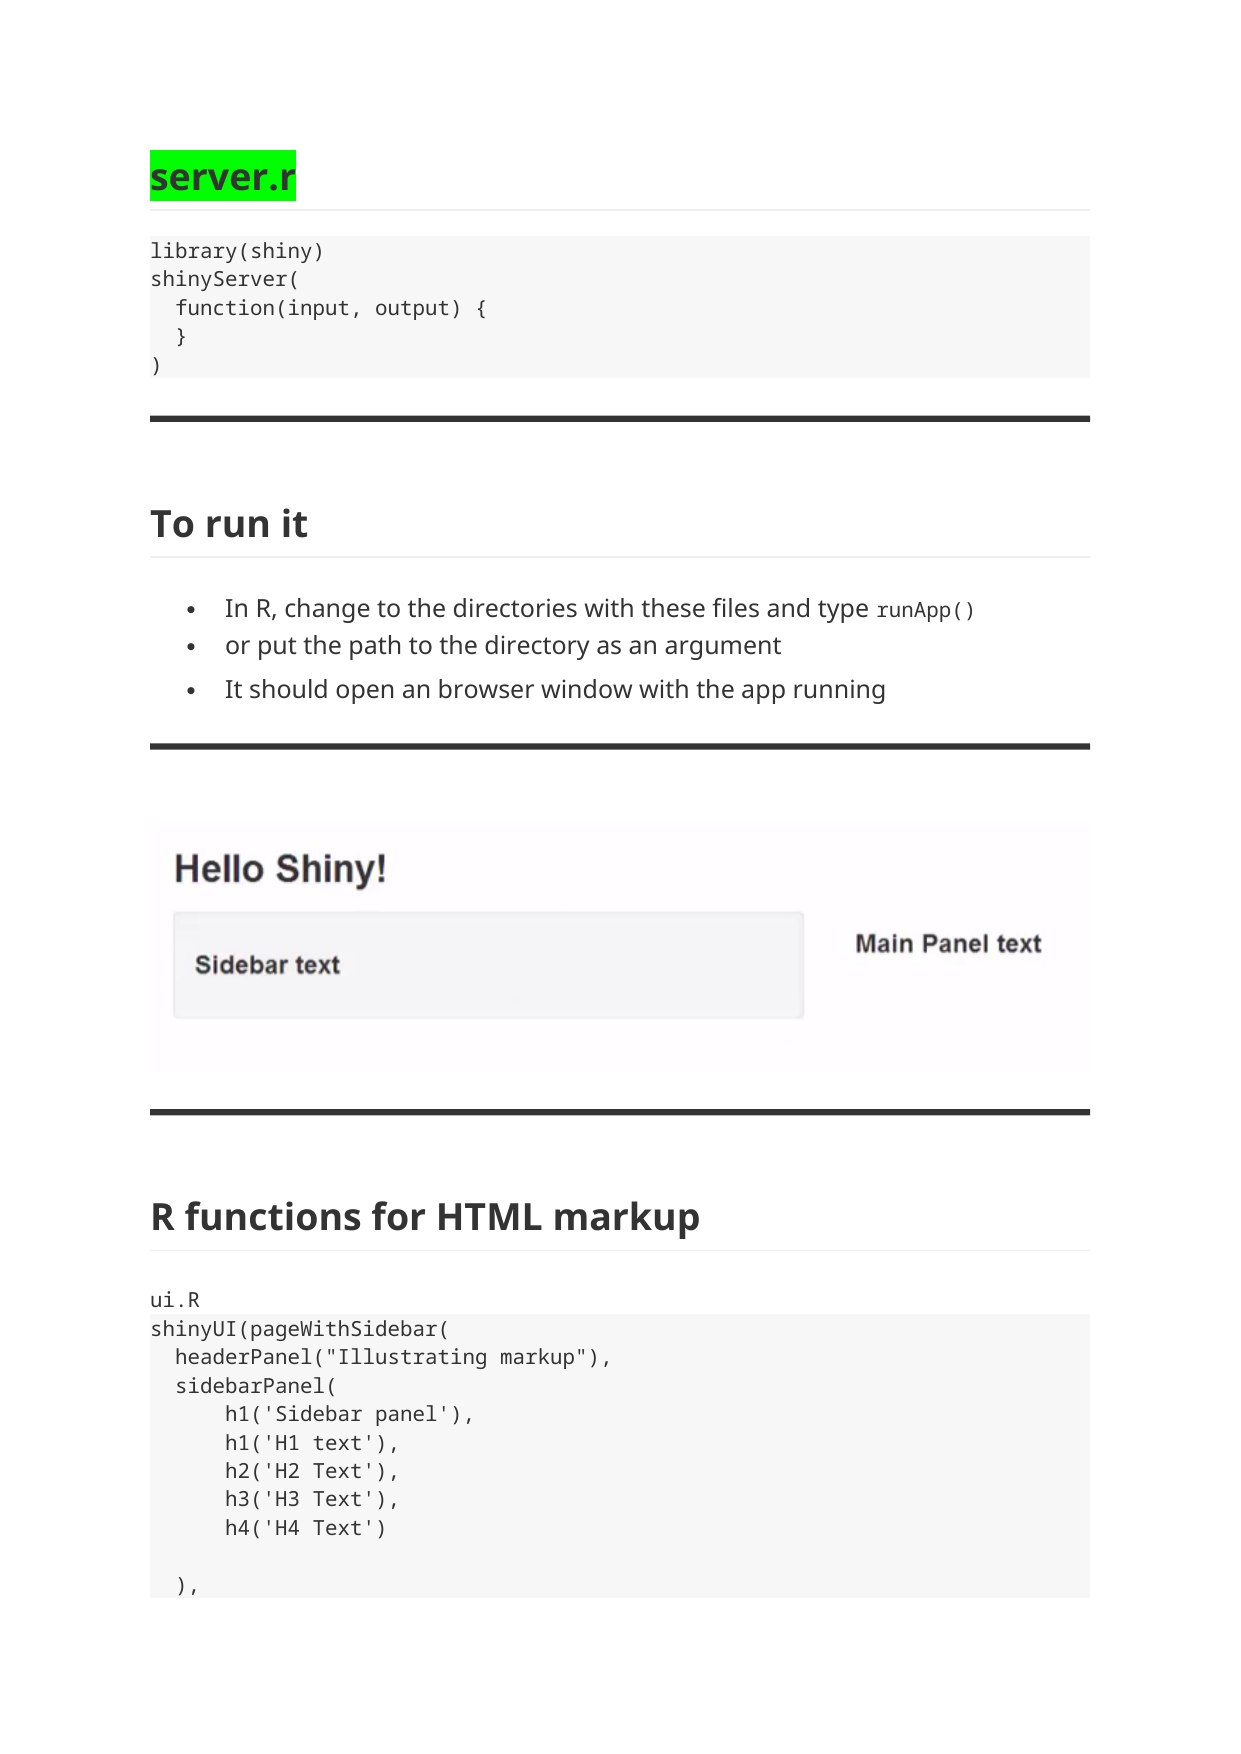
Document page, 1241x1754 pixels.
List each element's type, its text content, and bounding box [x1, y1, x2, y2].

text ) [150, 350, 1090, 378]
picture [150, 824, 1091, 1072]
text To run it [150, 497, 1090, 556]
text function(input, output) { [150, 293, 1090, 321]
text h1('H1 text'), [150, 1428, 1090, 1456]
text sidebarPanel( [150, 1371, 1090, 1399]
text h1('Sidebar panel'), [150, 1399, 1090, 1428]
list It should open an browser window with the app running [187, 668, 1090, 706]
list or put the path to the directory as an argument [187, 624, 1090, 662]
text h3('H3 Text'), [150, 1484, 1090, 1513]
text shinyServer( [150, 264, 1090, 293]
text library(shiny) [150, 236, 1090, 264]
text headerPanel("Illustrating markup"), [150, 1342, 1090, 1371]
text h2('H2 Text'), [150, 1456, 1090, 1484]
text shinyUI(pageWithSidebar( [150, 1314, 1090, 1342]
text server.r [150, 150, 1090, 209]
text h4('H4 Text') [150, 1513, 1090, 1541]
text R functions for HTML markup [150, 1191, 1090, 1250]
list In R, change to the directories with these files and type runApp() [187, 587, 1090, 624]
text } [150, 321, 1090, 350]
text ui.R [150, 1276, 1090, 1314]
text ), [150, 1570, 1090, 1598]
